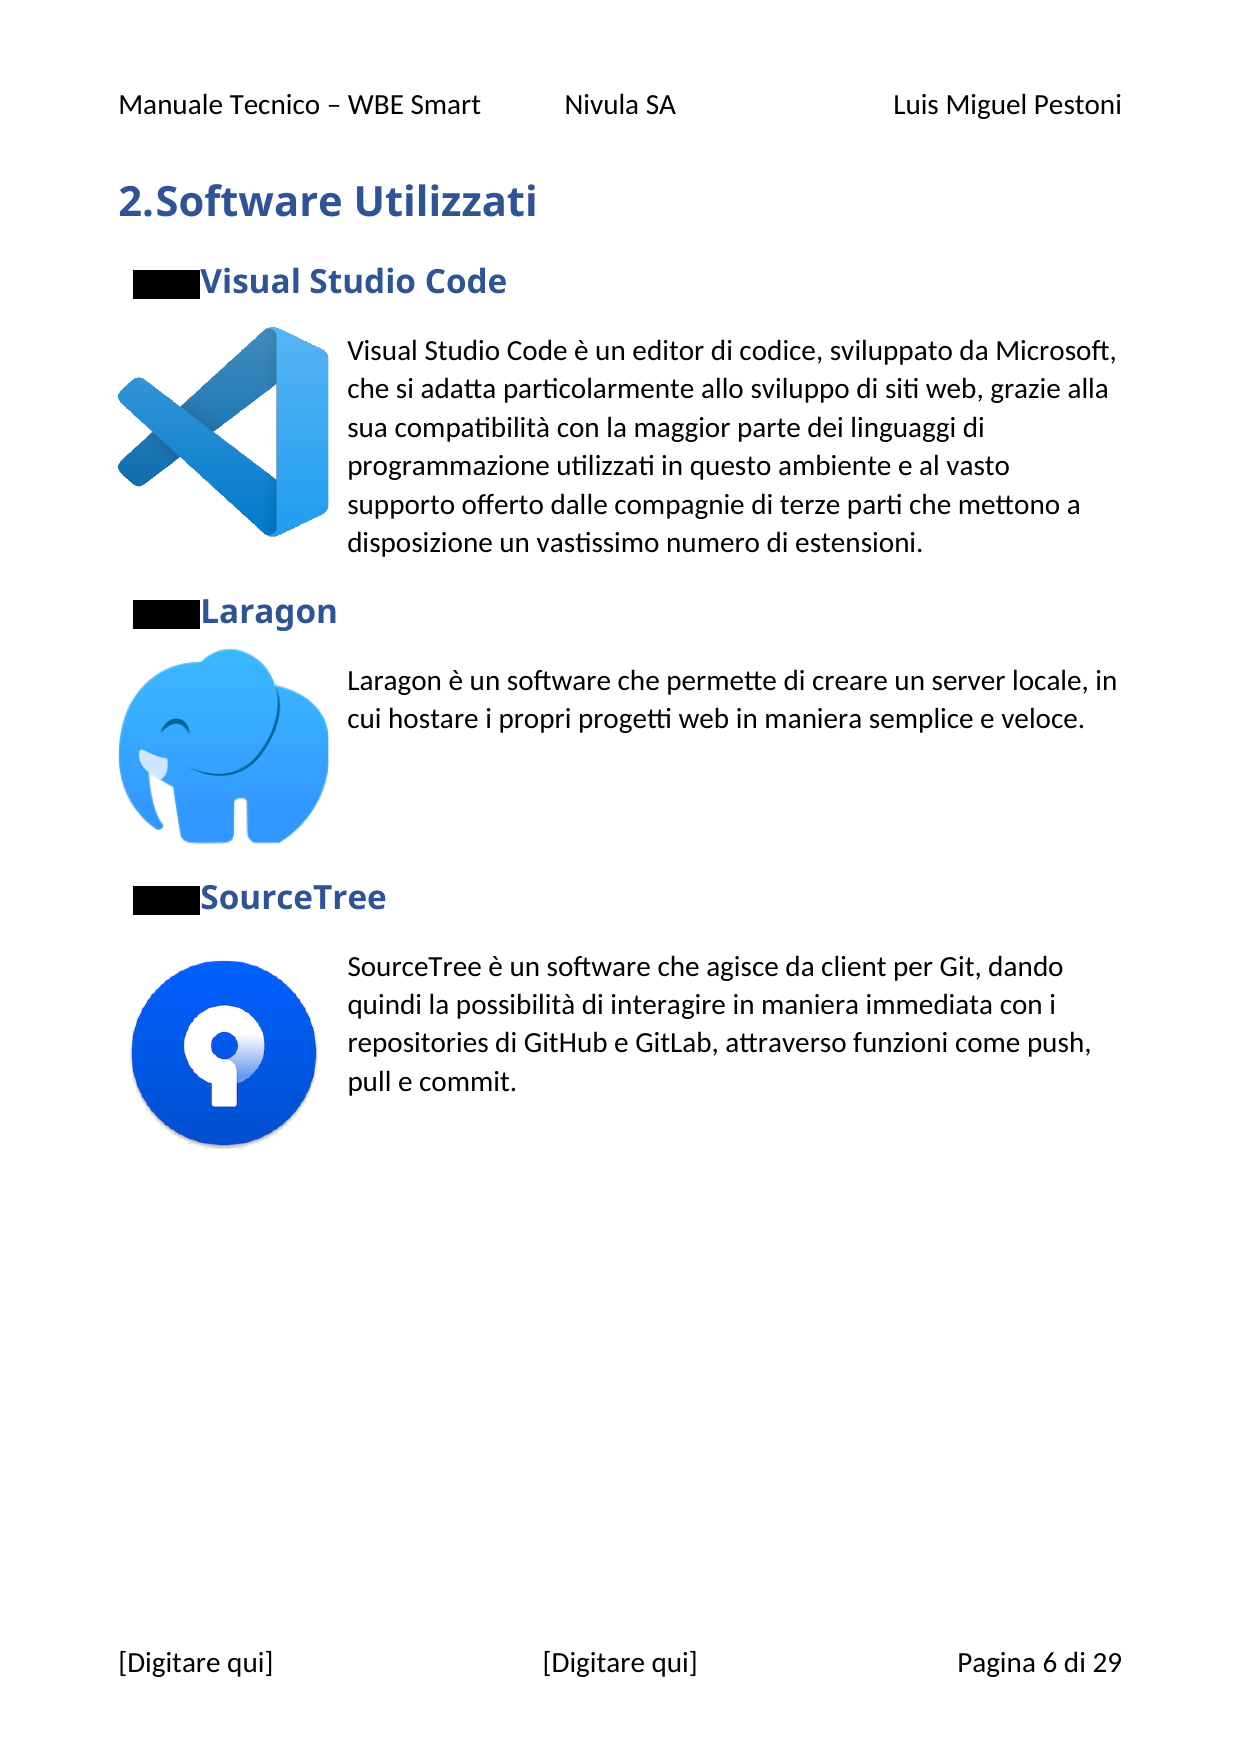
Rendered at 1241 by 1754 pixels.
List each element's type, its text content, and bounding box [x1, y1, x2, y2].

text Visual Studio Code è un editor di codice, sviluppato da Microsoft, che si adatta particolarmente allo sviluppo di siti web, grazie alla sua compatibilità con la maggior parte dei linguaggi di programmazione utilizzati in questo ambiente e al vasto supporto offerto dalle compagnie di terze parti che mettono a disposizione un vastissimo numero di estensioni. [118, 332, 1122, 560]
subtitle Laragon [133, 588, 1122, 633]
text Laragon è un software che permette di creare un server locale, in cui hostare i propri progetti web in maniera semplice e veloce. [329, 662, 1122, 736]
text SourceTree è un software che agisce da client per Git, dando quindi la possibilità di interagire in maniera immediata con i repositories di GitHub e GitLab, attraverso funzioni come push, pull e commit. [329, 948, 1122, 1099]
picture [118, 640, 329, 851]
picture [118, 947, 329, 1158]
subtitle Software Utilizzati [118, 172, 1122, 229]
subtitle Visual Studio Code [133, 258, 1122, 303]
picture [118, 326, 329, 537]
subtitle SourceTree [133, 874, 1122, 919]
